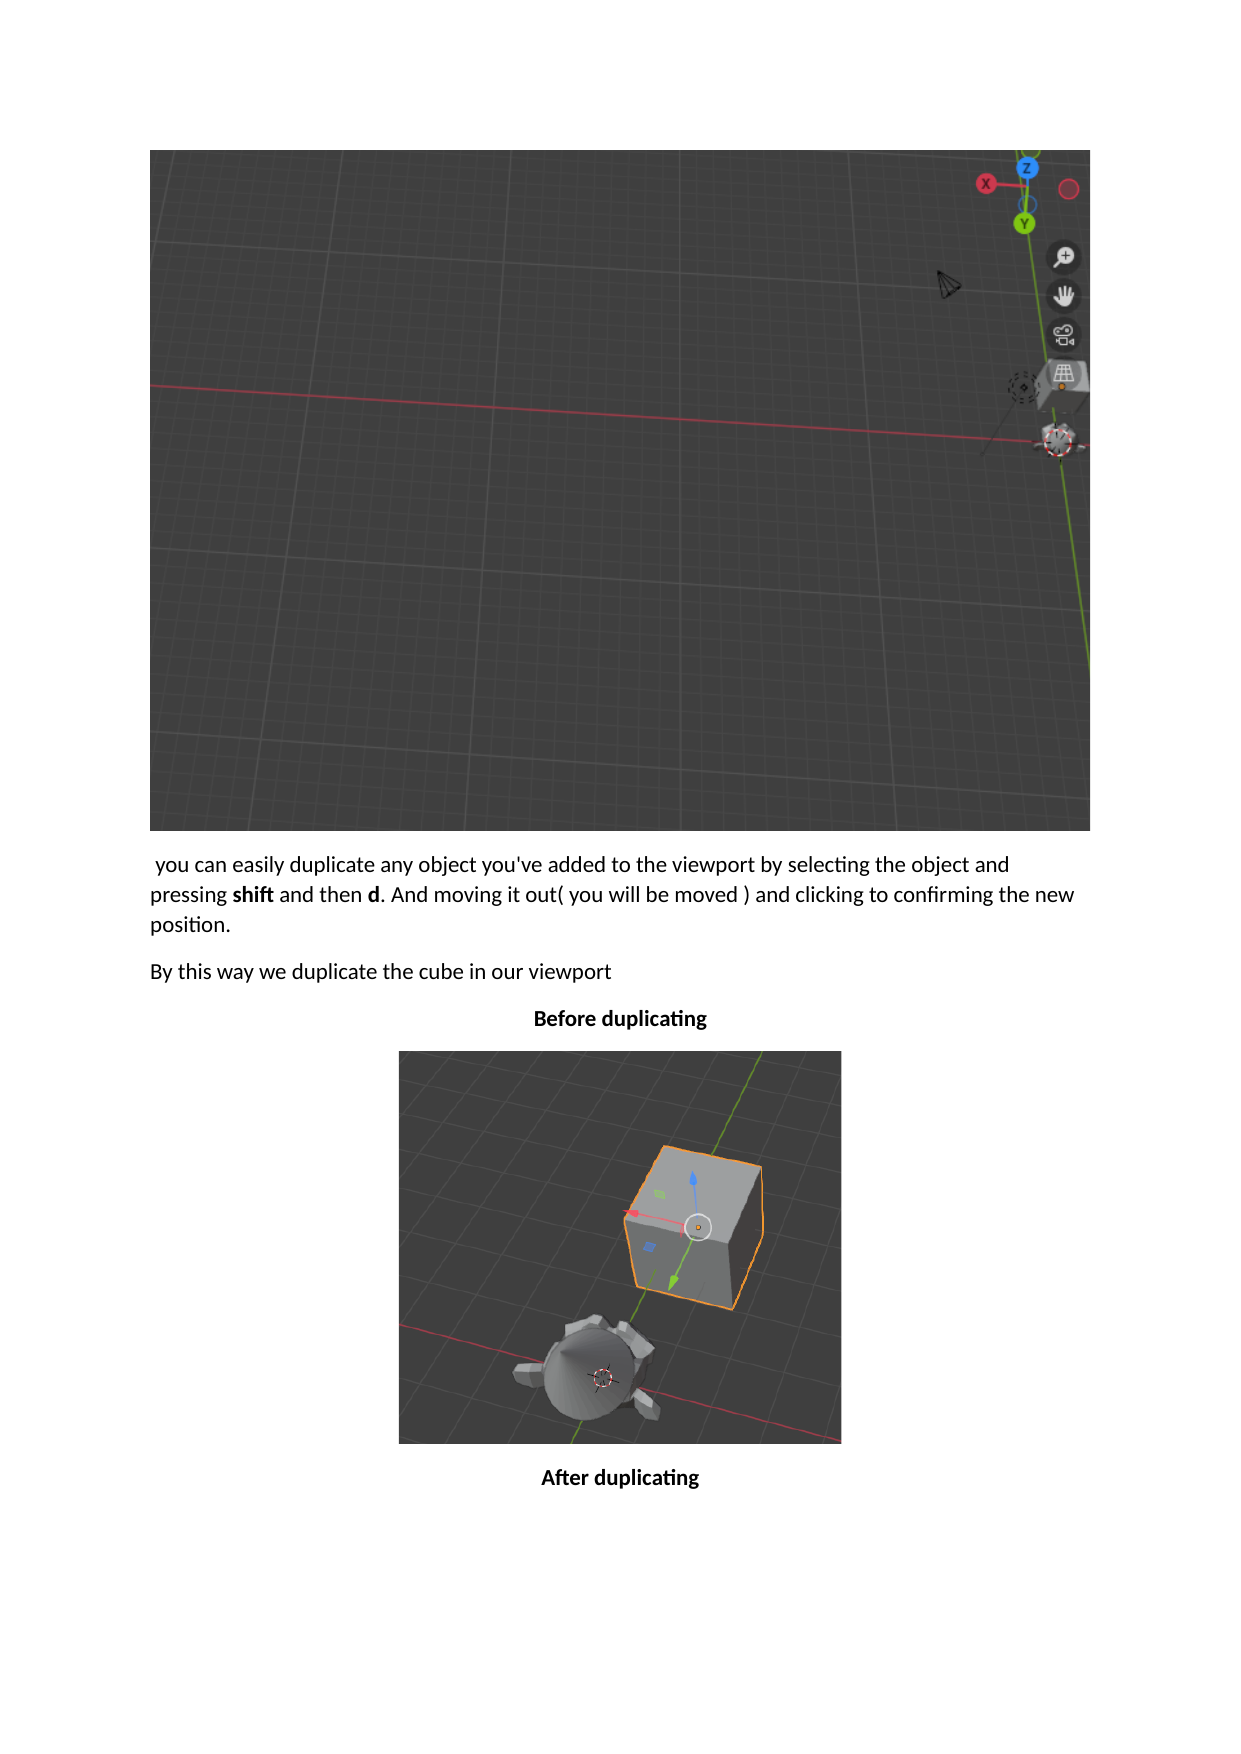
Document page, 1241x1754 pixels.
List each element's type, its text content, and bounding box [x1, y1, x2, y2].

text Before duplicating [150, 1004, 1090, 1032]
picture [150, 150, 1091, 831]
text you can easily duplicate any object you've added to the viewport by selecting the object and pressing shift and then d. And moving it out( you will be moved ) and clicking to confirming the new position. [150, 850, 1090, 938]
text By this way we duplicate the cube in our viewport [150, 957, 1090, 985]
text After duplicating [150, 1463, 1090, 1491]
picture [398, 1051, 842, 1444]
